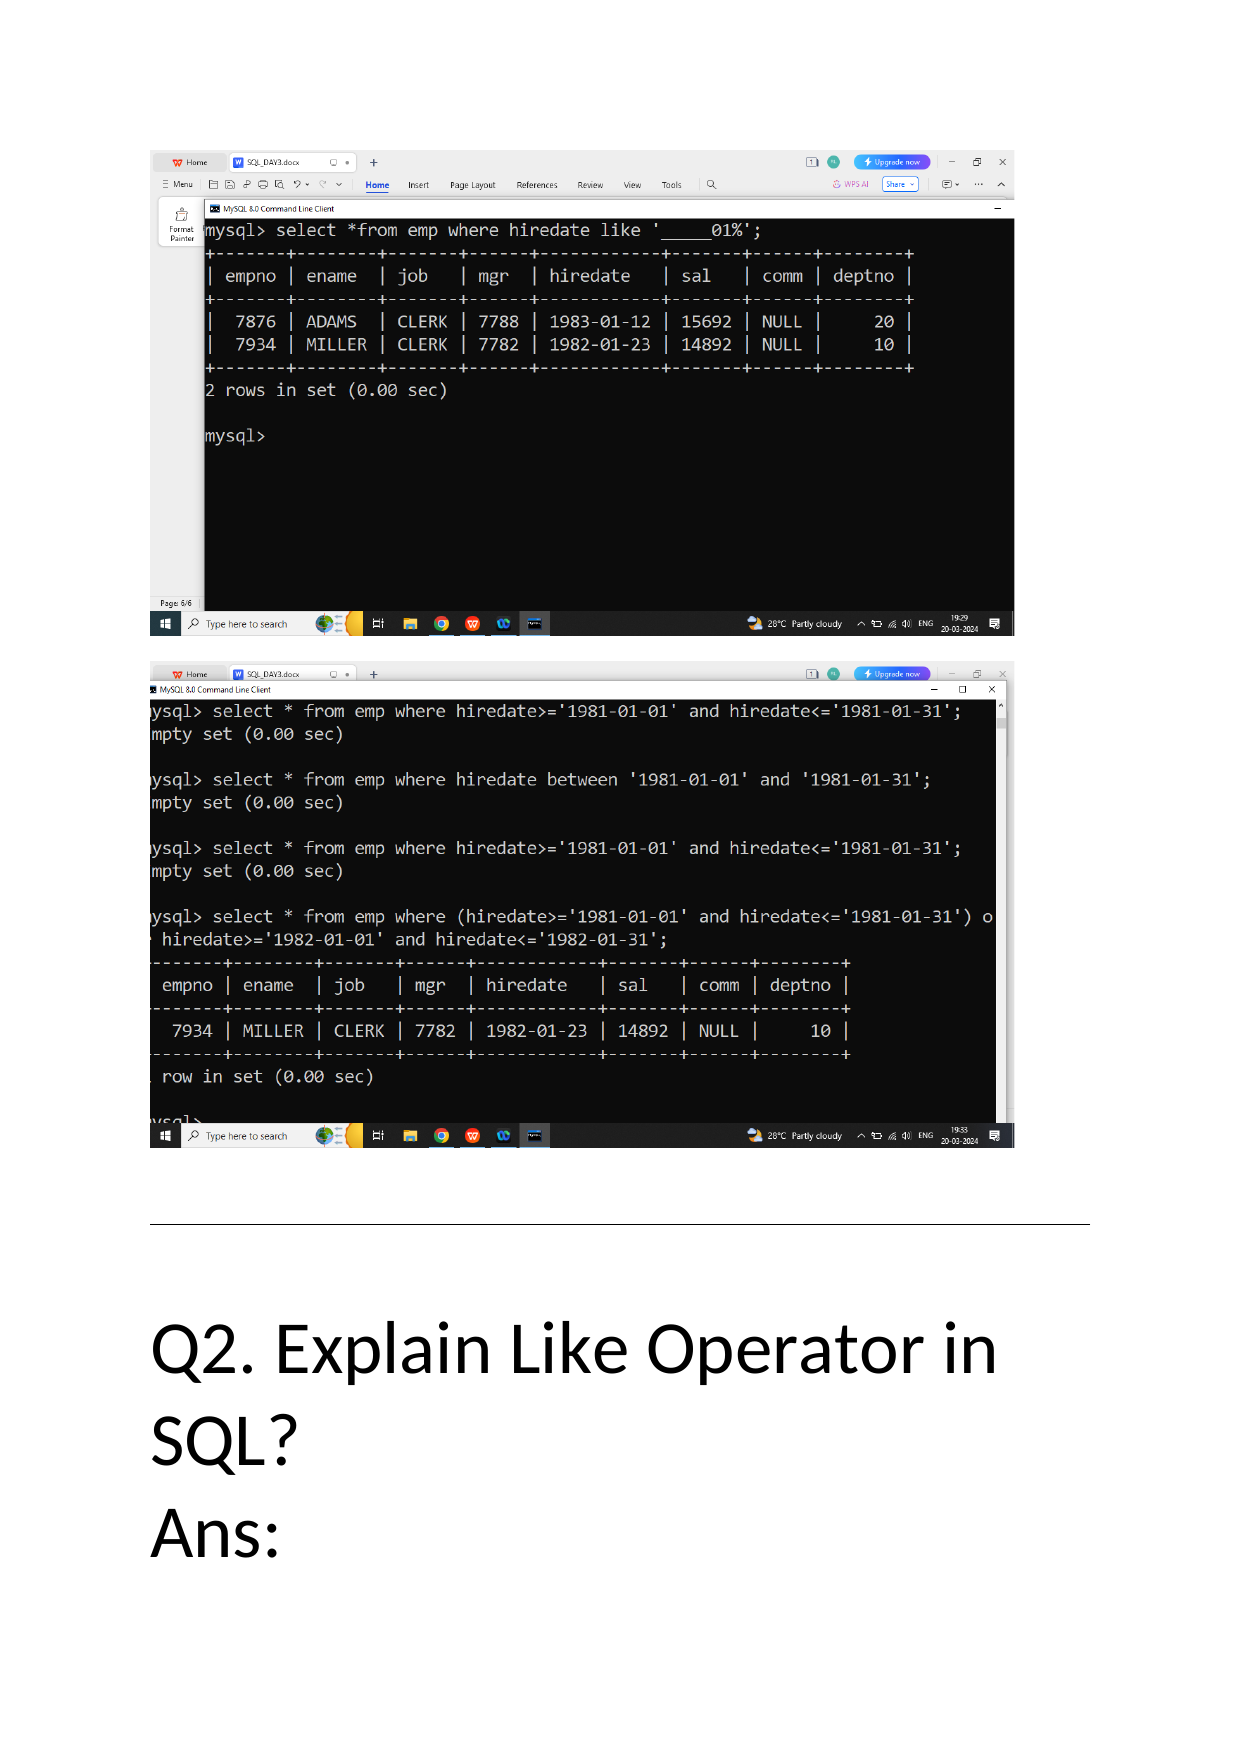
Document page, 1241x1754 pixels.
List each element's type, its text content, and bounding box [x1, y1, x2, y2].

text Q2. Explain Like Operator in SQL? [150, 1301, 1090, 1484]
text Ans: [150, 1484, 1090, 1576]
picture [150, 150, 1015, 636]
picture [150, 661, 1015, 1148]
